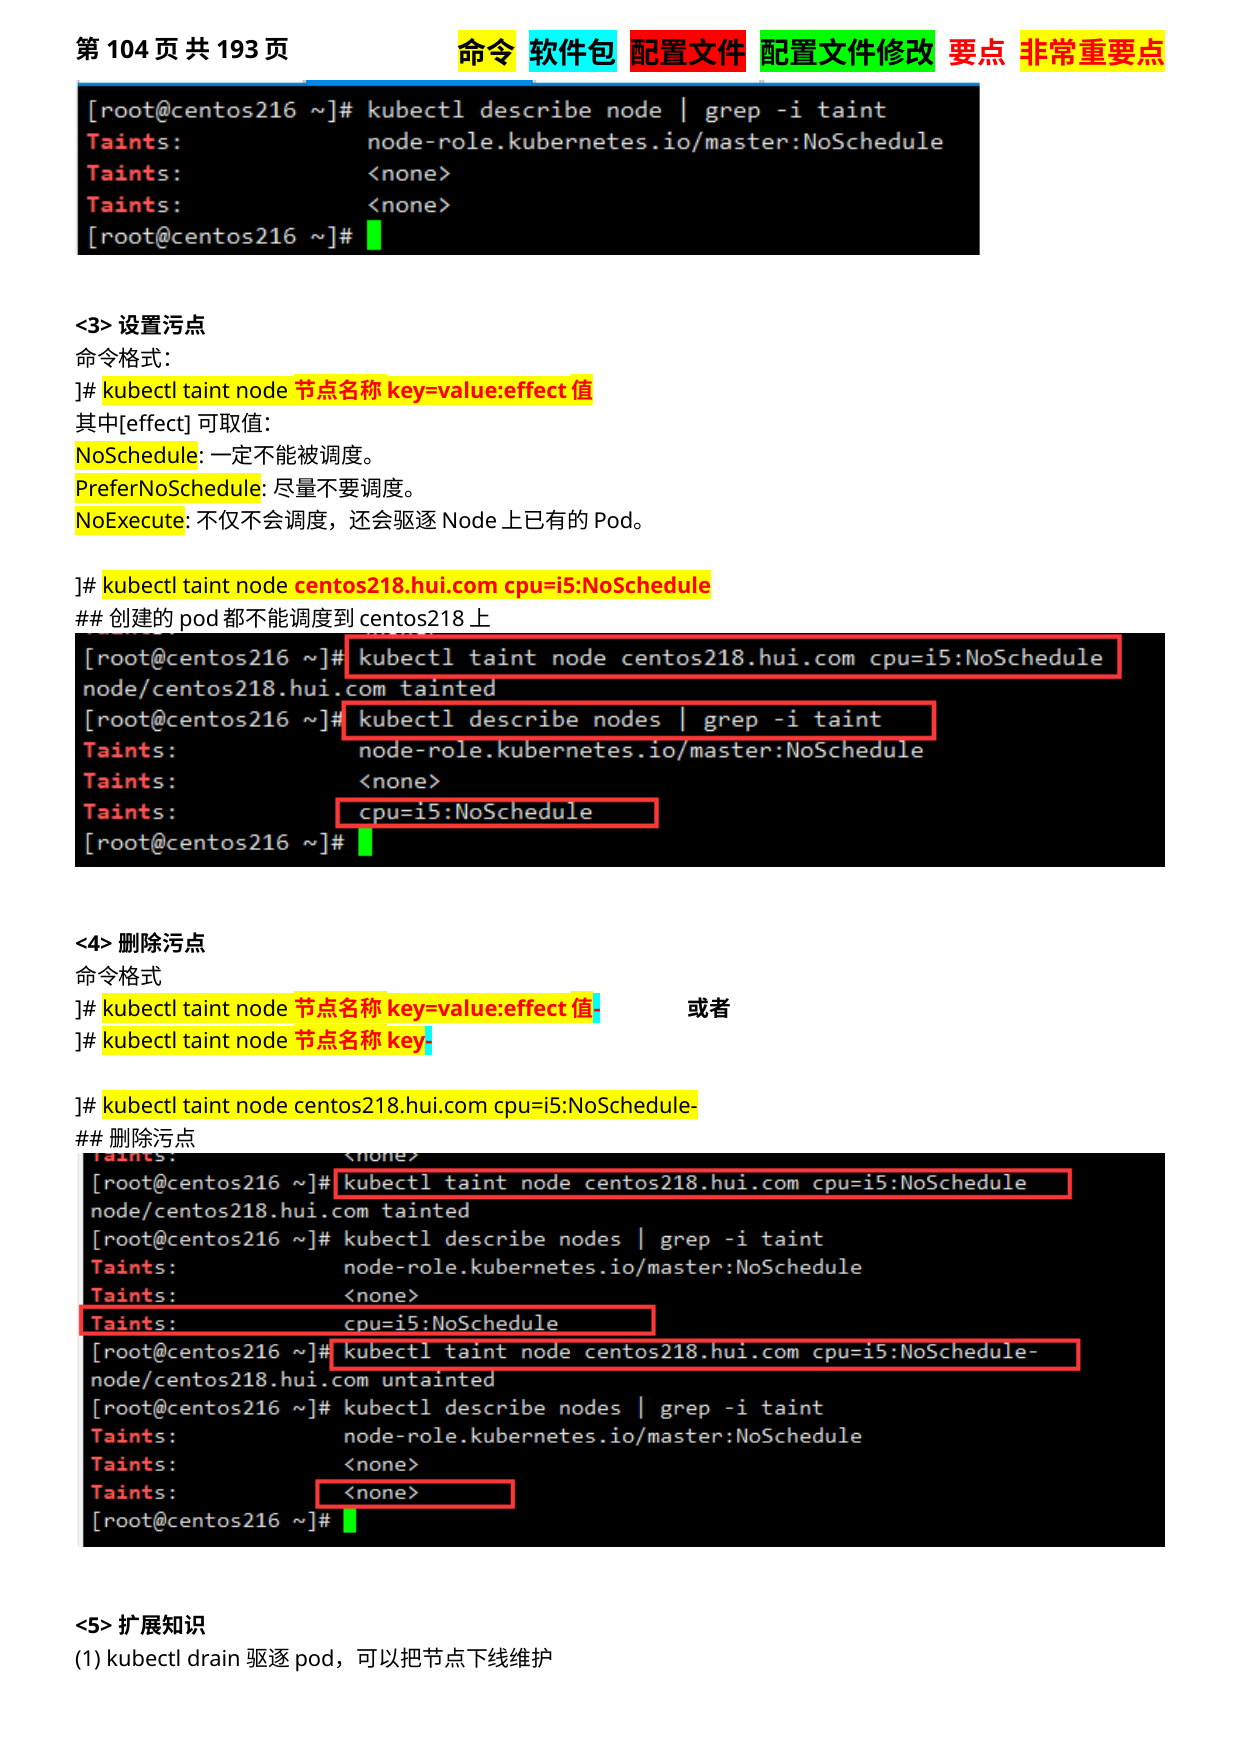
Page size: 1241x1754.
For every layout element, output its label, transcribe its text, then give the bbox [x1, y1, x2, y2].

text ]# kubectl taint node centos218.hui.com cpu=i5:NoSchedule [75, 568, 1165, 601]
text ]# kubectl taint node 节点名称 key=value:effect值 [75, 373, 1165, 406]
text ]# kubectl taint node 节点名称 key=value:effect值- 或者 [593, 991, 1165, 1023]
text <3> 设置污点 [75, 308, 1165, 341]
text <4> 删除污点 [75, 926, 1165, 958]
text NoExecute: 不仅不会调度，还会驱逐Node上已有的Pod。 [75, 503, 1165, 536]
text <5> 扩展知识 [75, 1608, 1165, 1641]
text ]# kubectl taint node 节点名称 key- [75, 1023, 1165, 1056]
text ]# kubectl taint node centos218.hui.com cpu=i5:NoSchedule- [75, 1088, 1165, 1121]
text ## 创建的pod都不能调度到centos218上 [75, 601, 1165, 633]
text ]# kubectl taint node 节点名称 key=value:effect值- 或者 [75, 991, 294, 1023]
picture [75, 633, 1165, 867]
text 命令格式： [75, 341, 1165, 373]
text PreferNoSchedule: 尽量不要调度。 [75, 471, 1165, 503]
text (1) kubectl drain 驱逐pod，可以把节点下线维护 [75, 1641, 1165, 1673]
text NoSchedule: 一定不能被调度。 [75, 438, 1165, 471]
picture [75, 80, 980, 255]
text 其中[effect] 可取值： [75, 406, 1165, 438]
text 命令格式 [75, 958, 1165, 991]
picture [75, 1153, 1165, 1547]
text ## 删除污点 [75, 1121, 1165, 1153]
